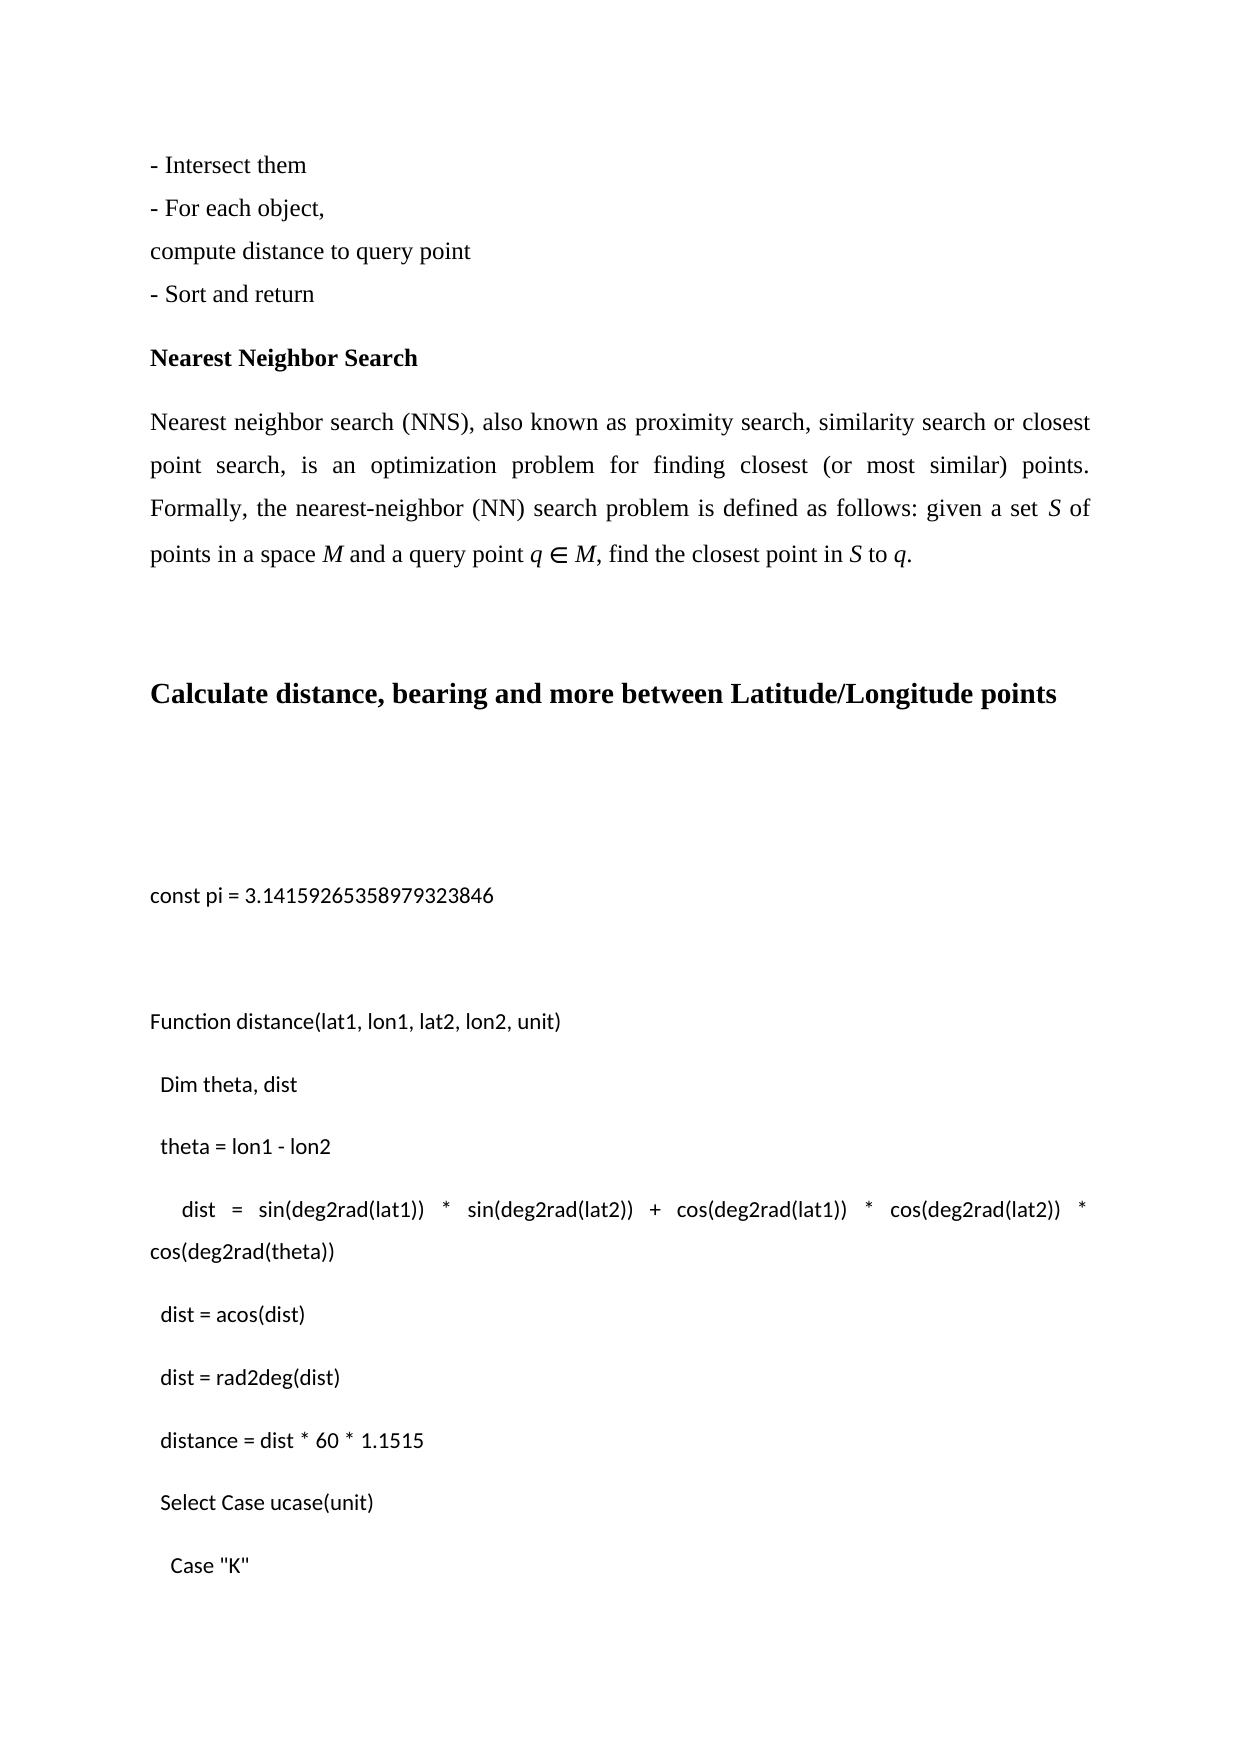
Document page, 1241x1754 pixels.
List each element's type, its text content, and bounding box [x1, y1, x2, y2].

text - For each object, [150, 193, 1090, 222]
text distance = dist * 60 * 1.1515 [150, 1426, 1090, 1454]
text dist = acos(dist) [150, 1300, 1090, 1328]
text dist = sin(deg2rad(lat1)) * sin(deg2rad(lat2)) + cos(deg2rad(lat1)) * cos(deg2rad(lat2)) * cos(deg2rad(theta)) [150, 1195, 1090, 1265]
text Nearest neighbor search (NNS), also known as proximity search, similarity search or closest point search, is an optimization problem for finding closest (or most similar) points. Formally, the nearest-neighbor (NN) search problem is defined as follows: given a set S of points in a space M and a query point q ∈ M, find the closest point in S to q. [150, 407, 1090, 567]
text compute distance to query point [150, 236, 1090, 265]
text Function distance(lat1, lon1, lat2, lon2, unit) [150, 1007, 1090, 1035]
text - Sort and return [150, 279, 1090, 308]
text - Intersect them [150, 150, 1090, 179]
text dist = rad2deg(dist) [150, 1363, 1090, 1391]
text Dim theta, dist [150, 1070, 1090, 1098]
text Case "K" [150, 1551, 1090, 1579]
text Select Case ucase(unit) [150, 1488, 1090, 1517]
text Nearest Neighbor Search [150, 343, 1090, 372]
text Calculate distance, bearing and more between Latitude/Longitude points [150, 676, 1090, 709]
text theta = lon1 - lon2 [150, 1132, 1090, 1161]
text const pi = 3.14159265358979323846 [150, 881, 1090, 909]
